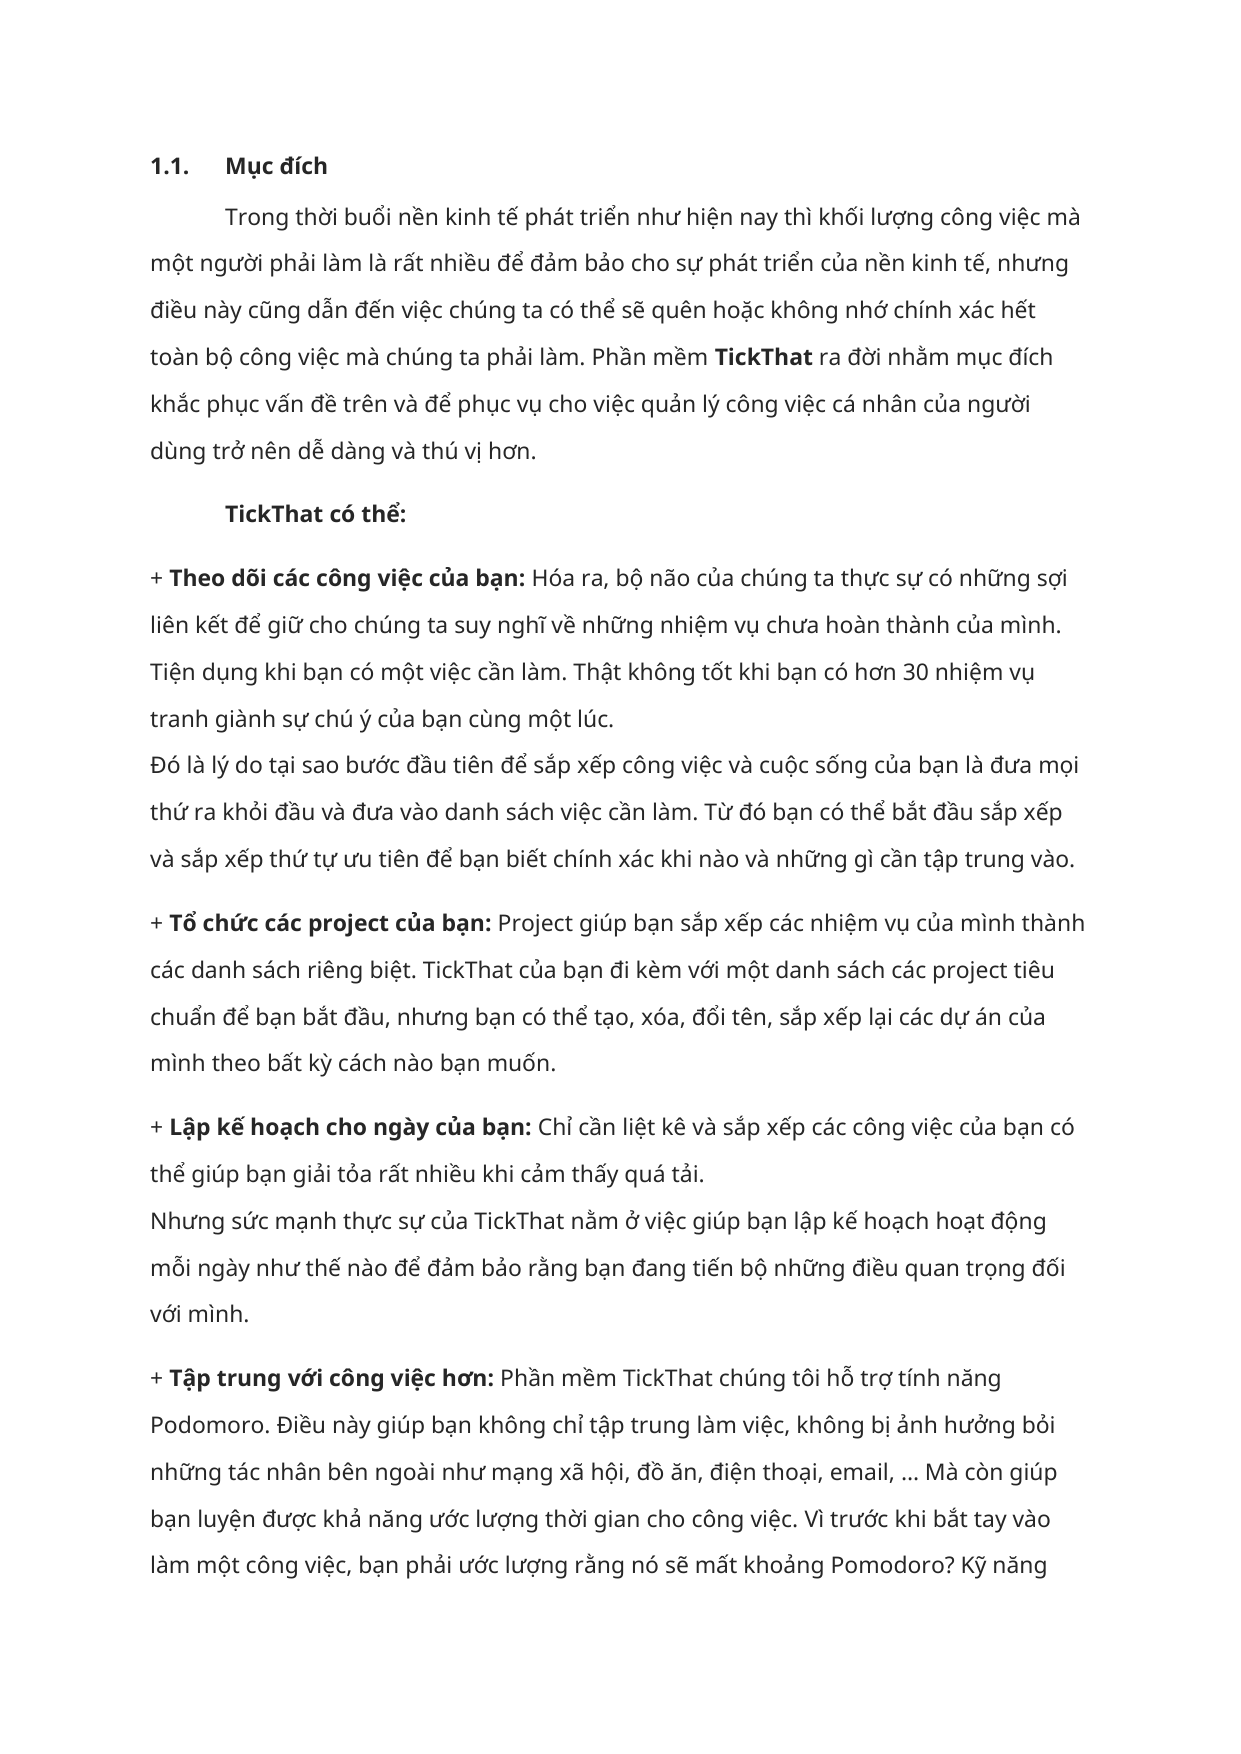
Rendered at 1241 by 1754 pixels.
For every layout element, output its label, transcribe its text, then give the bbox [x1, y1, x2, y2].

text Trong thời buổi nền kinh tế phát triển như hiện nay thì khối lượng công việc mà một người phải làm là rất nhiều để đảm bảo cho sự phát triển của nền kinh tế, nhưng điều này cũng dẫn đến việc chúng ta có thể sẽ quên hoặc không nhớ chính xác hết toàn bộ công việc mà chúng ta phải làm. Phần mềm TickThat ra đời nhằm mục đích khắc phục vấn đề trên và để phục vụ cho việc quản lý công việc cá nhân của người dùng trở nên dễ dàng và thú vị hơn. [150, 200, 1090, 466]
text + Lập kế hoạch cho ngày của bạn: Chỉ cần liệt kê và sắp xếp các công việc của bạn có thể giúp bạn giải tỏa rất nhiều khi cảm thấy quá tải. Nhưng sức mạnh thực sự của TickThat nằm ở việc giúp bạn lập kế hoạch hoạt động mỗi ngày như thế nào để đảm bảo rằng bạn đang tiến bộ những điều quan trọng đối với mình. [150, 1111, 1090, 1329]
text TickThat có thể: [150, 498, 1090, 529]
text + Theo dõi các công việc của bạn: Hóa ra, bộ não của chúng ta thực sự có những sợi liên kết để giữ cho chúng ta suy nghĩ về những nhiệm vụ chưa hoàn thành của mình. Tiện dụng khi bạn có một việc cần làm. Thật không tốt khi bạn có hơn 30 nhiệm vụ tranh giành sự chú ý của bạn cùng một lúc. Đó là lý do tại sao bước đầu tiên để sắp xếp công việc và cuộc sống của bạn là đưa mọi thứ ra khỏi đầu và đưa vào danh sách việc cần làm. Từ đó bạn có thể bắt đầu sắp xếp và sắp xếp thứ tự ưu tiên để bạn biết chính xác khi nào và những gì cần tập trung vào. [150, 562, 1090, 874]
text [150, 1362, 1090, 1581]
text + Tổ chức các project của bạn: Project giúp bạn sắp xếp các nhiệm vụ của mình thành các danh sách riêng biệt. TickThat của bạn đi kèm với một danh sách các project tiêu chuẩn để bạn bắt đầu, nhưng bạn có thể tạo, xóa, đổi tên, sắp xếp lại các dự án của mình theo bất kỳ cách nào bạn muốn. [150, 907, 1090, 1078]
list Mục đích [150, 150, 1090, 181]
